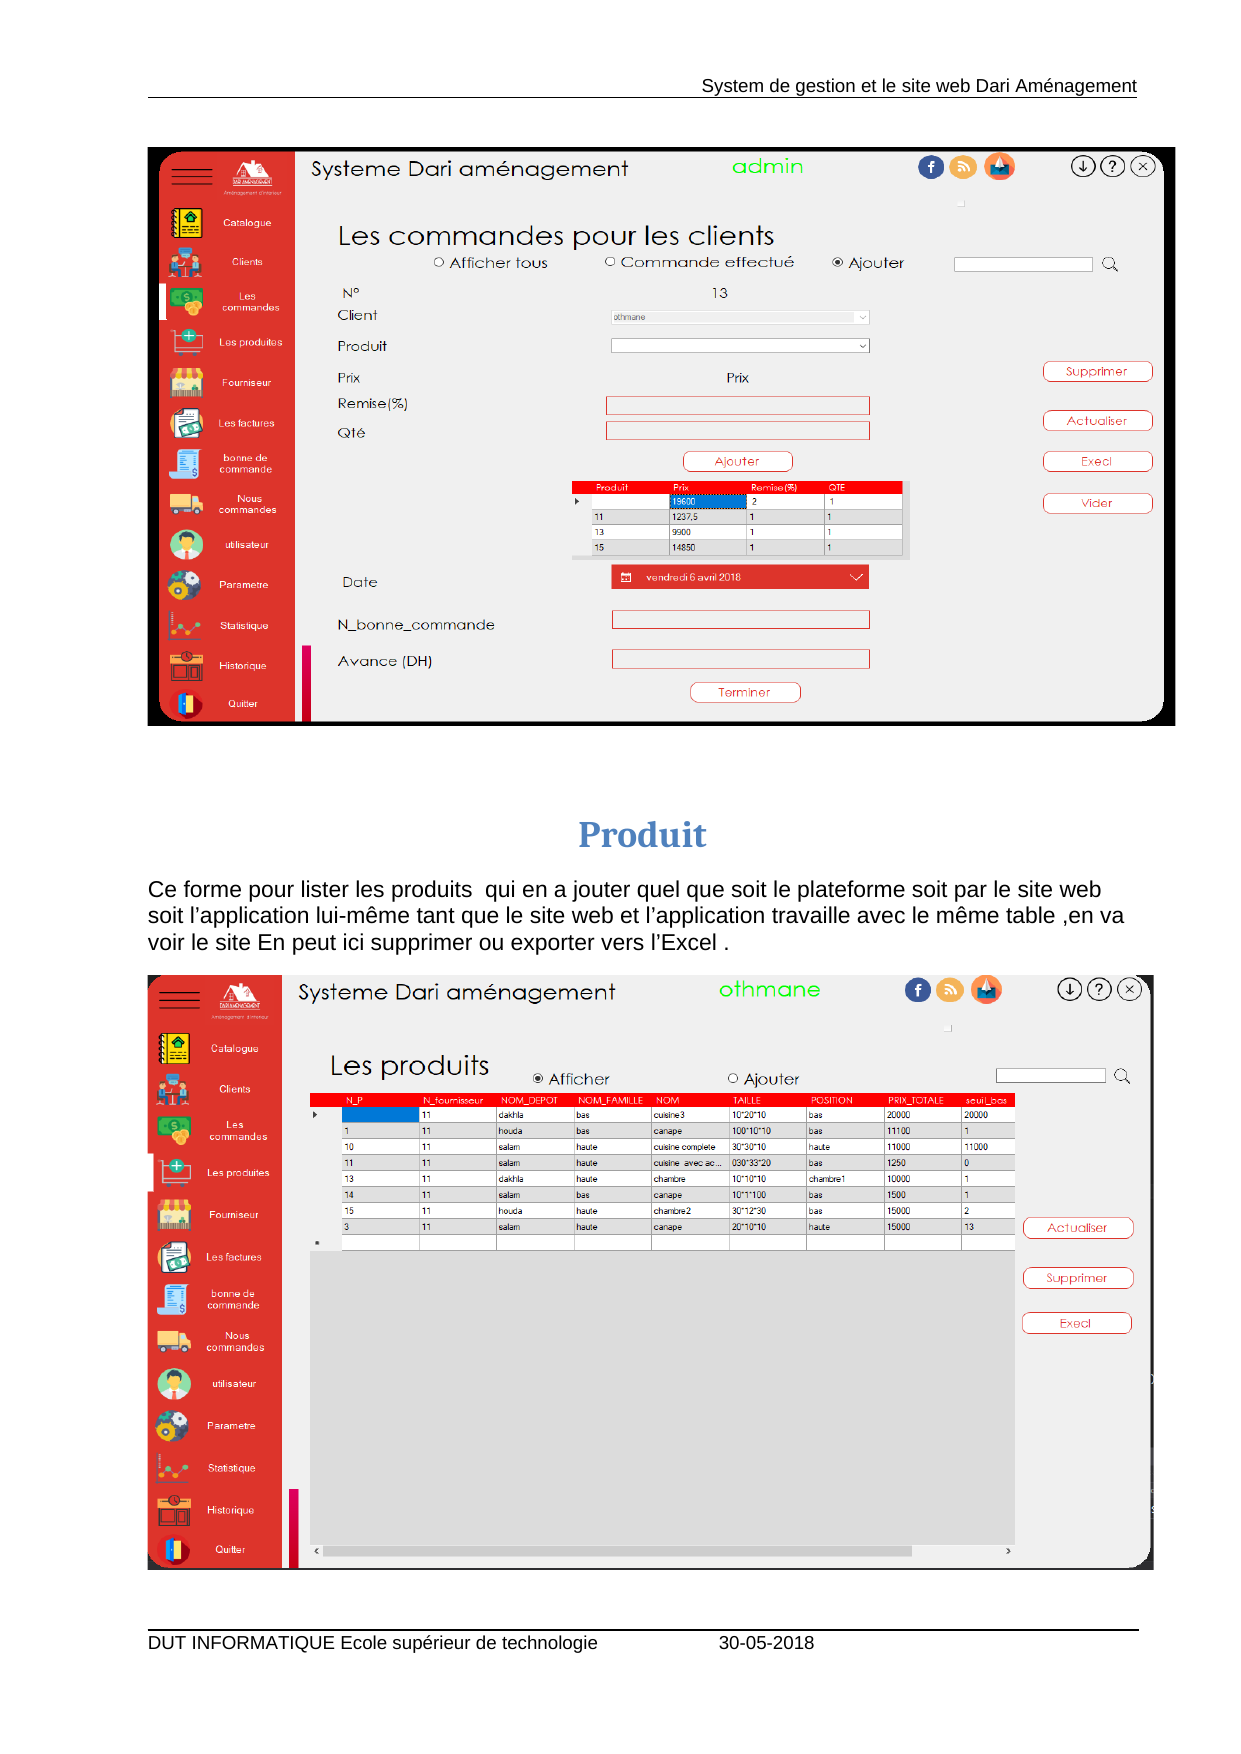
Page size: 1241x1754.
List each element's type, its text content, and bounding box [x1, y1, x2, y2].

picture [147, 975, 1154, 1570]
subtitle Produit [148, 814, 1137, 857]
picture [147, 147, 1176, 726]
text Ce forme pour lister les produits qui en a jouter quel que soit le plateforme soit par le site web soit l’application lui-même tant que le site web et l’application travaille avec le même table ,en va voir le site En peut ici supprimer ou exporter vers l’Excel . [148, 876, 1137, 955]
